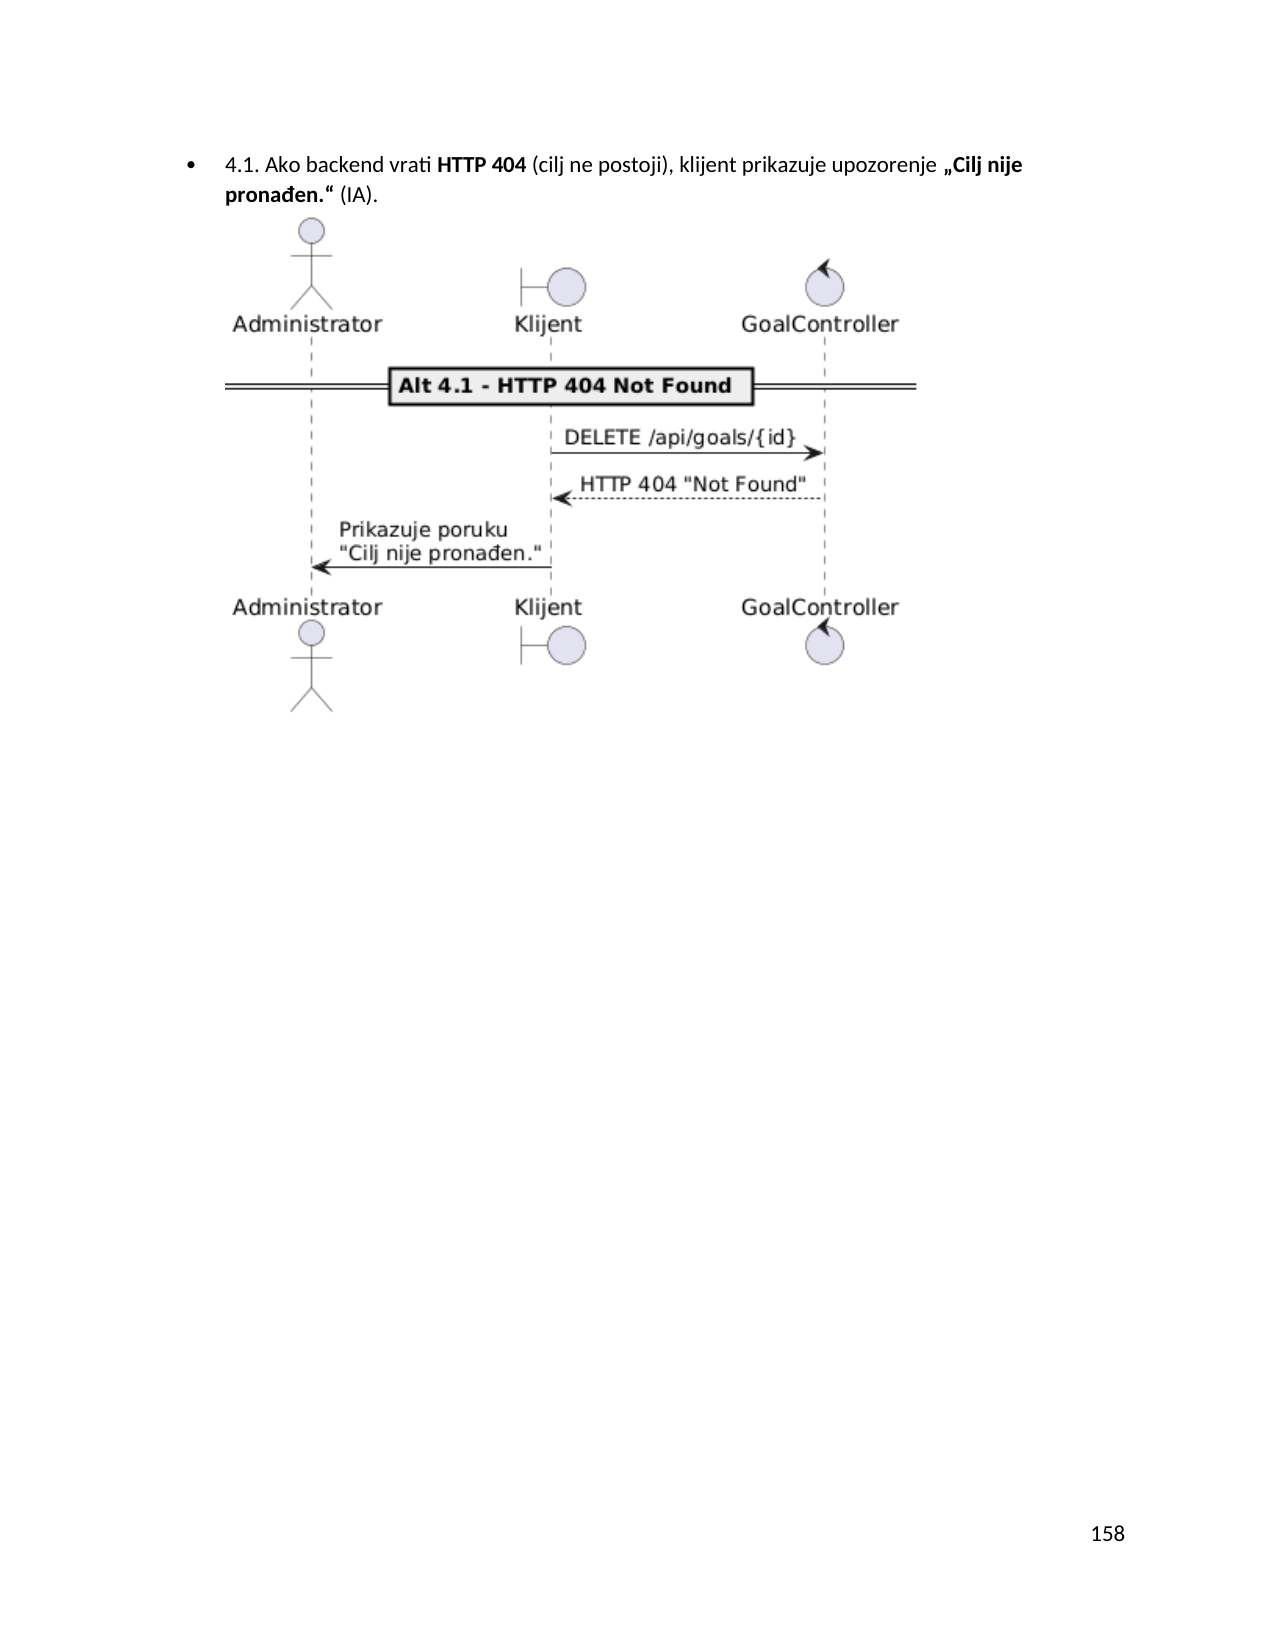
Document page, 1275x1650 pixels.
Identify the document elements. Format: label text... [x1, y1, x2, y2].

picture [225, 210, 926, 720]
